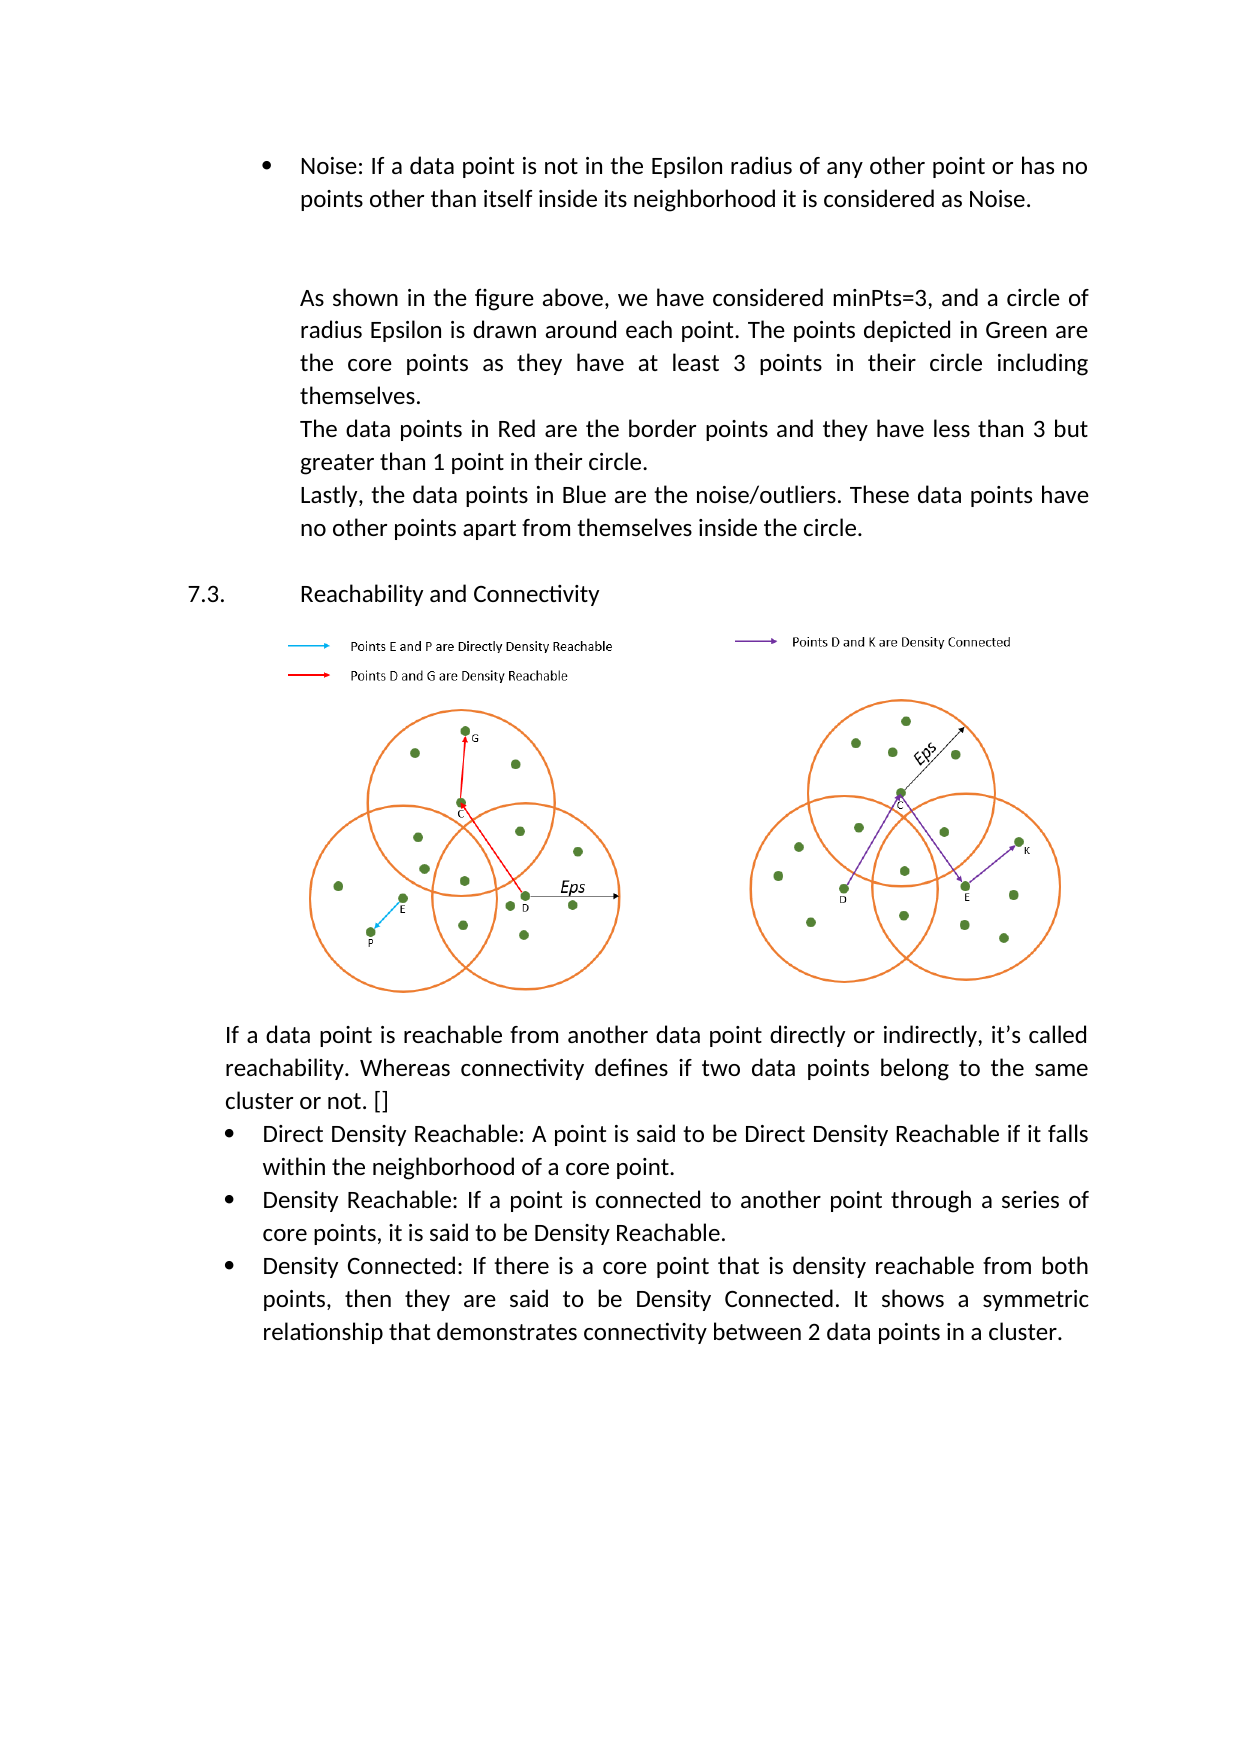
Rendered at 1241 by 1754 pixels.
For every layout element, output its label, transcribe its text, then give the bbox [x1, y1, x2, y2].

list Density Connected: If there is a core point that is density reachable from both points, then they are said to be Density Connected. It shows a symmetric relationship that demonstrates connectivity between 2 data points in a cluster. [225, 1250, 1090, 1346]
list Noise: If a data point is not in the Epsilon radius of any other point or has no points other than itself inside its neighborhood it is considered as Noise. [262, 150, 1090, 213]
list Density Reachable: If a point is connected to another point through a series of core points, it is said to be Density Reachable. [225, 1184, 1090, 1248]
list As shown in the figure above, we have considered minPts=3, and a circle of radius Epsilon is drawn around each point. The points depicted in Green are the core points as they have at least 3 points in their circle including themselves. [300, 282, 1090, 411]
list Direct Density Reachable: A point is said to be Direct Density Reachable if it falls within the neighborhood of a core point. [225, 1118, 1090, 1182]
picture [225, 610, 1166, 1018]
list Reachability and Connectivity [187, 578, 1090, 608]
list The data points in Red are the border points and they have less than 3 but greater than 1 point in their circle. [300, 413, 1090, 477]
list If a data point is reachable from another data point directly or indirectly, it’s called reachability. Whereas connectivity defines if two data points belong to the same cluster or not. [] [225, 1020, 1090, 1116]
list Lastly, the data points in Blue are the noise/outliers. These data points have no other points apart from themselves inside the circle. [300, 479, 1090, 543]
